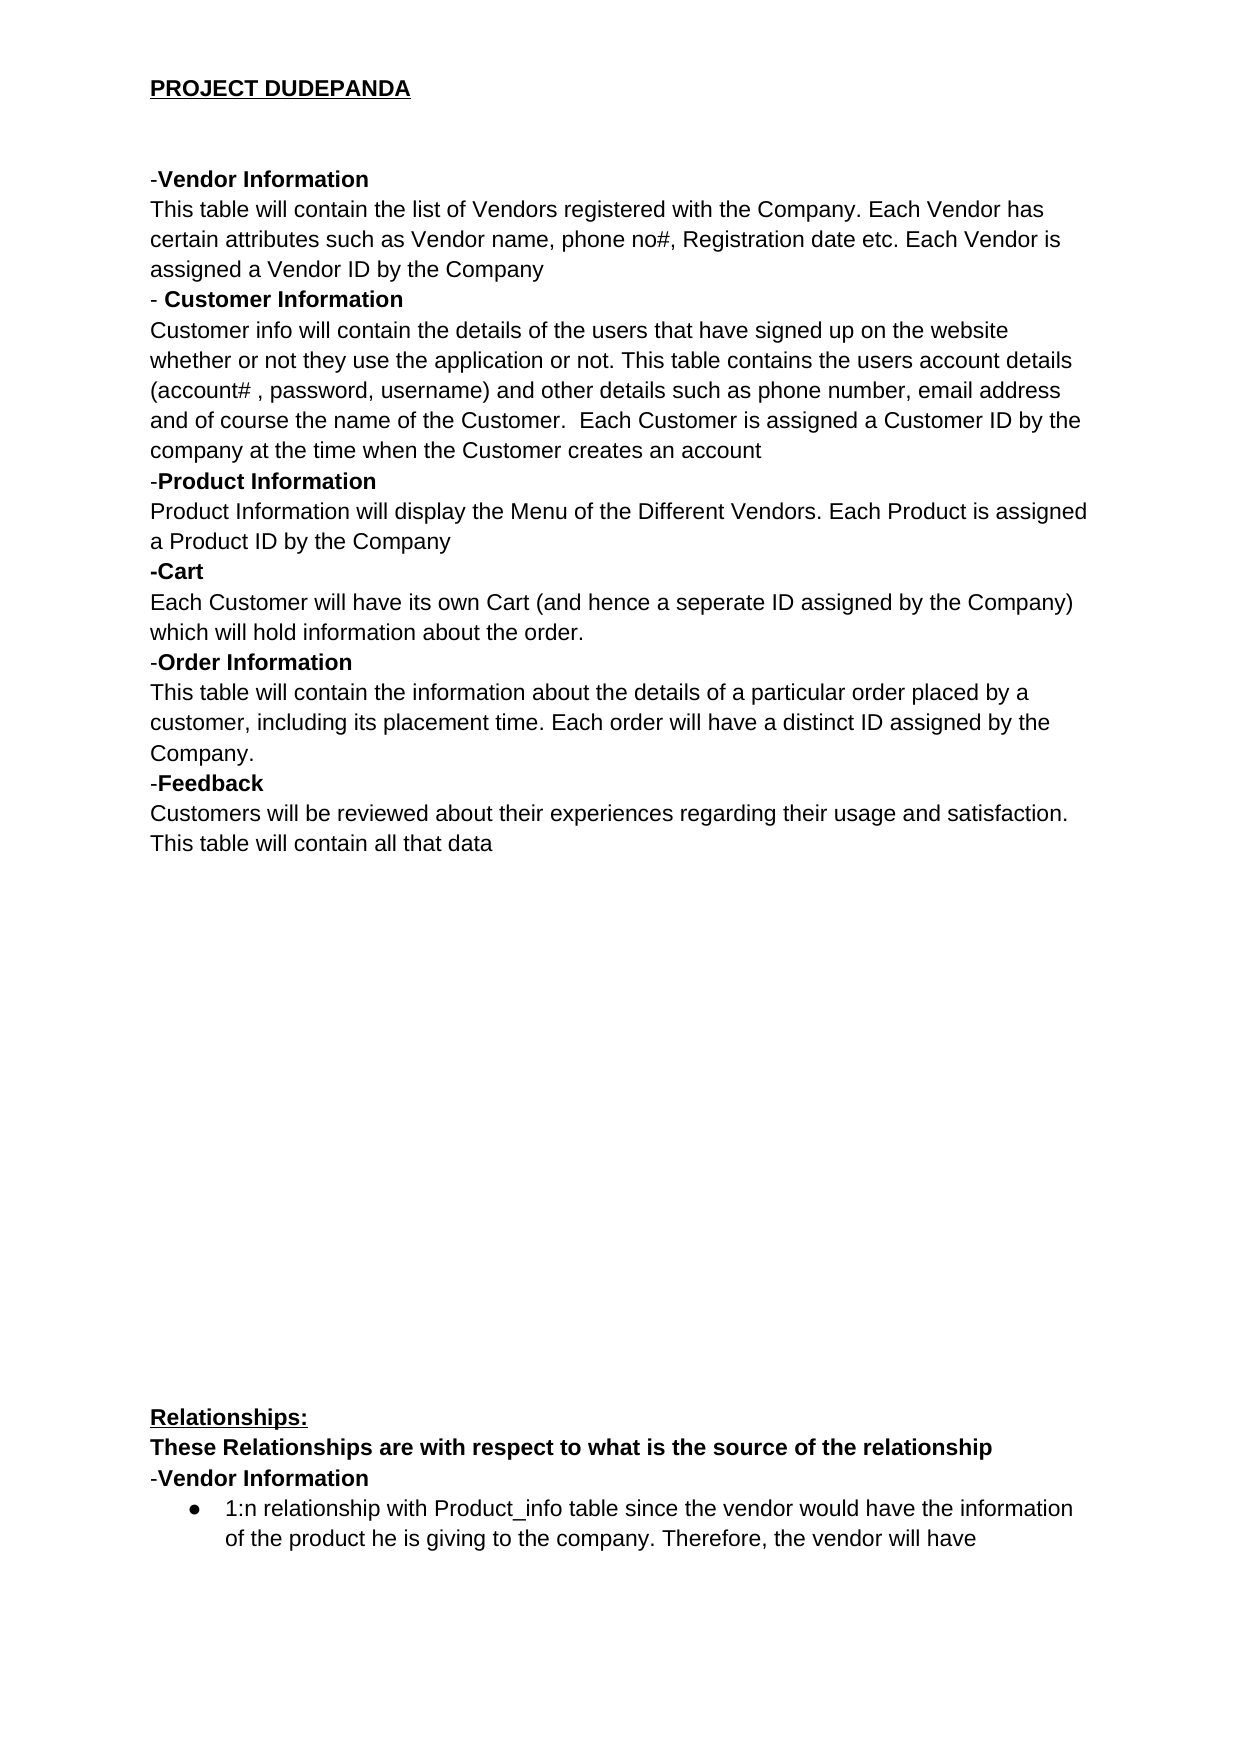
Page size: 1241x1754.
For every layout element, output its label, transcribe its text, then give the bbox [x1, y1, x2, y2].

text Relationships: [150, 1404, 1090, 1431]
text This table will contain the list of Vendors registered with the Company. Each Vendor has certain attributes such as Vendor name, phone no#, Registration date etc. Each Vendor is assigned a Vendor ID by the Company [150, 196, 1090, 283]
text These Relationships are with respect to what is the source of the relationship [150, 1434, 1090, 1461]
text Product Information will display the Menu of the Different Vendors. Each Product is assigned a Product ID by the Company [150, 498, 1090, 554]
text Customer info will contain the details of the users that have signed up on the website whether or not they use the application or not. This table contains the users account details (account# , password, username) and other details such as phone number, email address and of course the name of the Customer. Each Customer is assigned a Customer ID by the company at the time when the Customer creates an account [150, 317, 1090, 464]
text Each Customer will have its own Cart (and hence a seperate ID assigned by the Company) which will hold information about the order. [150, 588, 1090, 645]
text -Order Information [150, 649, 1090, 675]
text -Vendor Information [150, 1464, 1090, 1491]
text -Feedback [150, 770, 1090, 796]
text -Product Information [150, 468, 1090, 494]
text -Vendor Information [150, 166, 1090, 192]
text This table will contain the information about the details of a particular order placed by a customer, including its placement time. Each order will have a distinct ID assigned by the Company. [150, 679, 1090, 766]
text Customers will be reviewed about their experiences regarding their usage and satisfaction. This table will contain all that data [150, 800, 1090, 857]
text -Cart [150, 558, 1090, 585]
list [187, 1495, 1090, 1551]
text - Customer Information [150, 286, 1090, 313]
